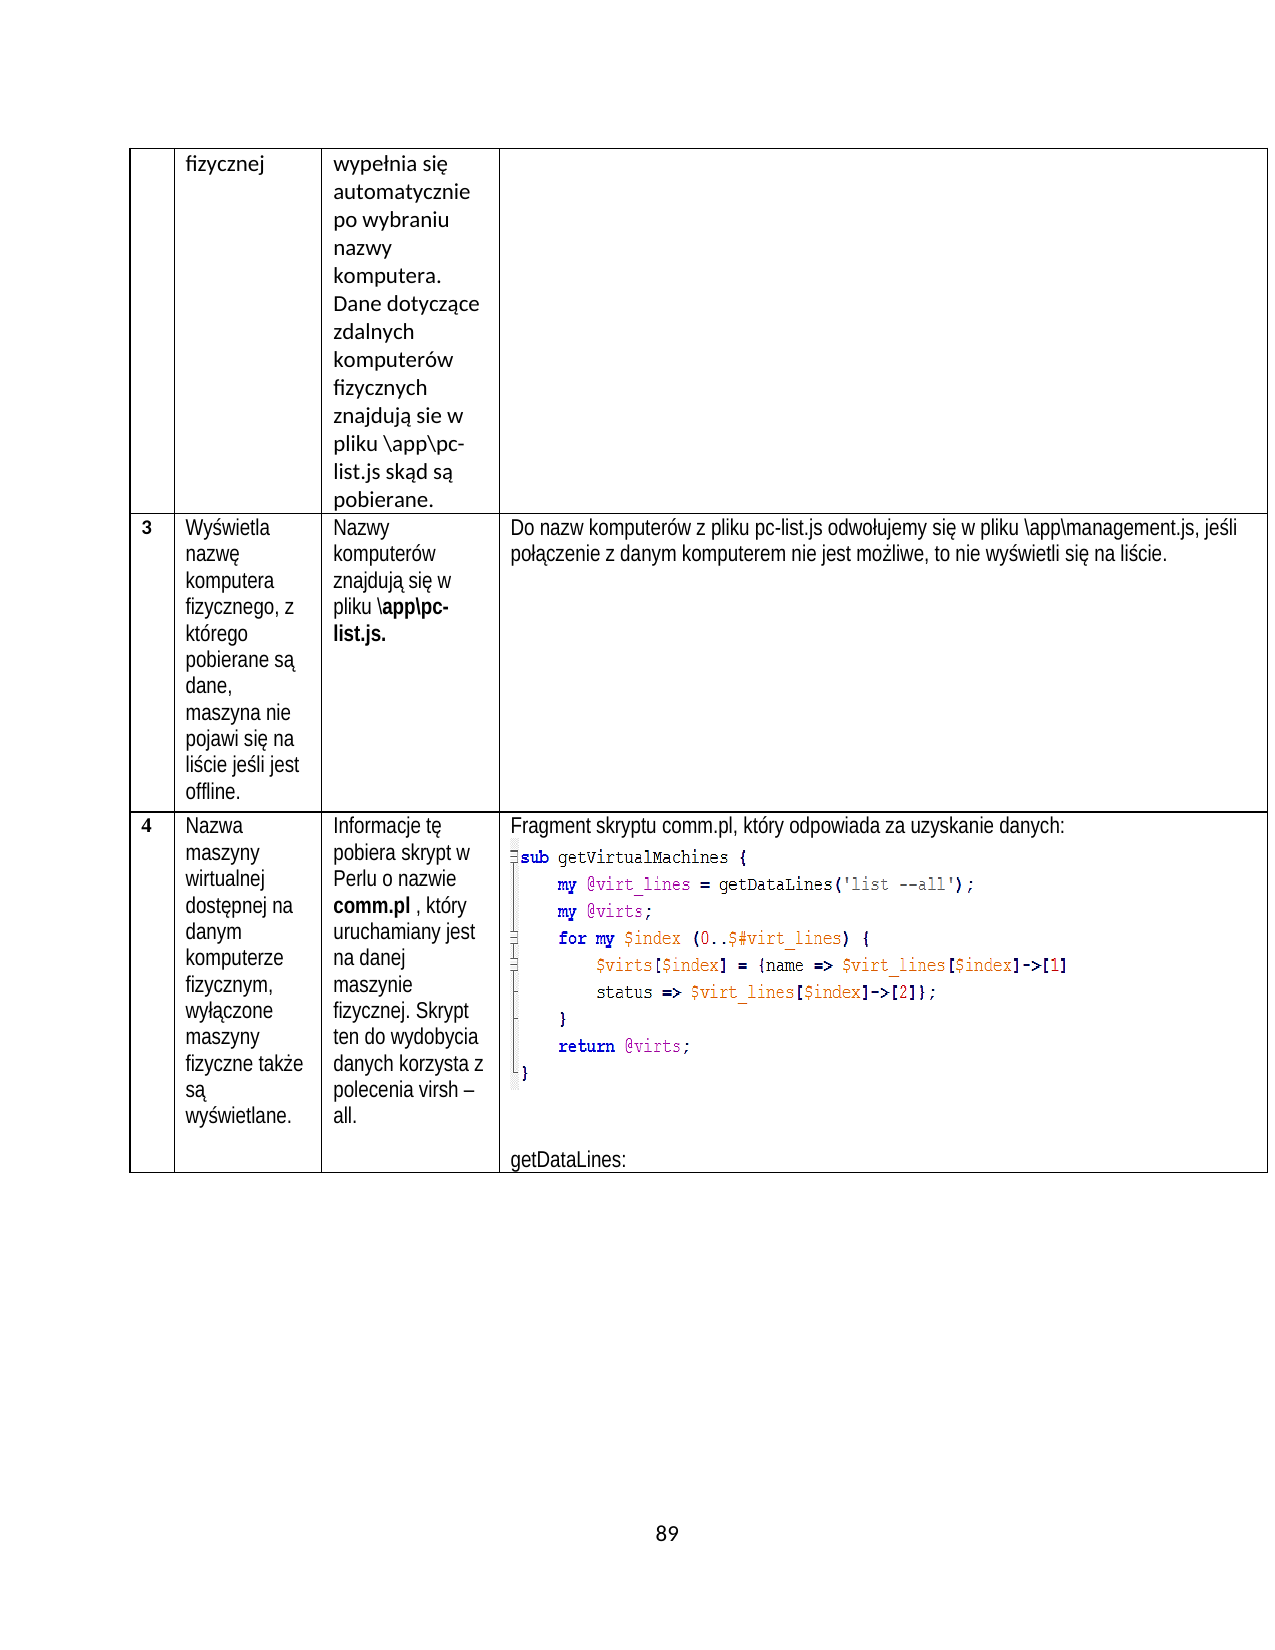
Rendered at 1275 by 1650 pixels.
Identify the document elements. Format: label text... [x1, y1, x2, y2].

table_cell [500, 149, 1267, 513]
table_cell Wyświetla nazwę komputera fizycznego, z którego pobierane są dane, maszyna nie pojawi się na liście jeśli jest offline. [175, 514, 321, 811]
table_cell Nazwy komputerów znajdują się w pliku \app\pc-list.js. [322, 514, 499, 811]
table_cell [175, 813, 321, 1172]
table_cell 3 [131, 514, 174, 811]
table_cell 2 [131, 149, 174, 513]
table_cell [322, 149, 499, 513]
picture [510, 838, 1069, 1090]
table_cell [322, 813, 499, 1172]
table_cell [500, 813, 1267, 1172]
table_cell 4 [131, 813, 174, 1172]
table_cell Do nazw komputerów z pliku pc-list.js odwołujemy się w pliku \app\management.js, jeśli połączenie z danym komputerem nie jest możliwe, to nie wyświetli się na liście. [500, 514, 1267, 811]
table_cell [175, 149, 321, 513]
